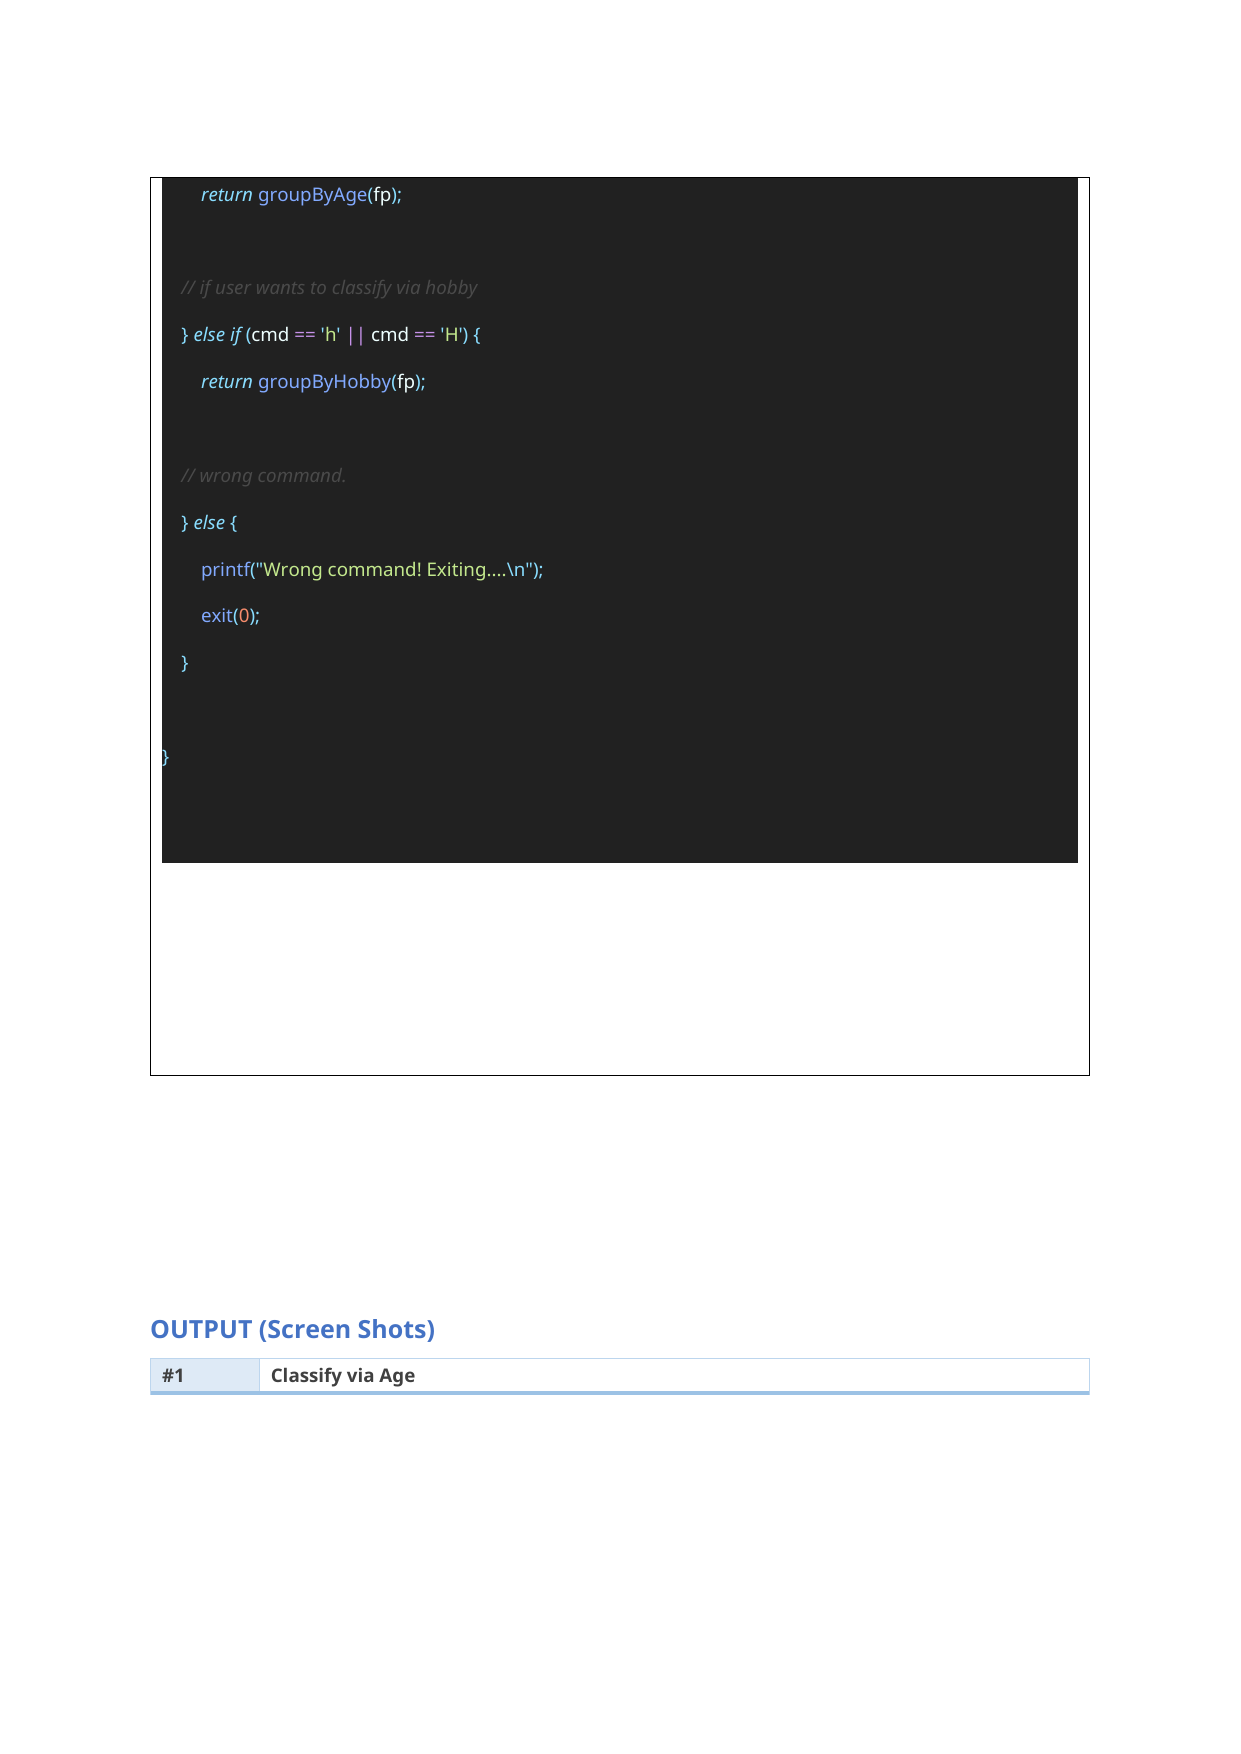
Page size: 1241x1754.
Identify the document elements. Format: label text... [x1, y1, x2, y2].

subtitle OUTPUT (Screen Shots) [150, 1311, 1090, 1345]
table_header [151, 178, 1089, 1074]
table_header #1 [151, 1359, 259, 1391]
table_header Classify via Age [260, 1359, 1089, 1391]
